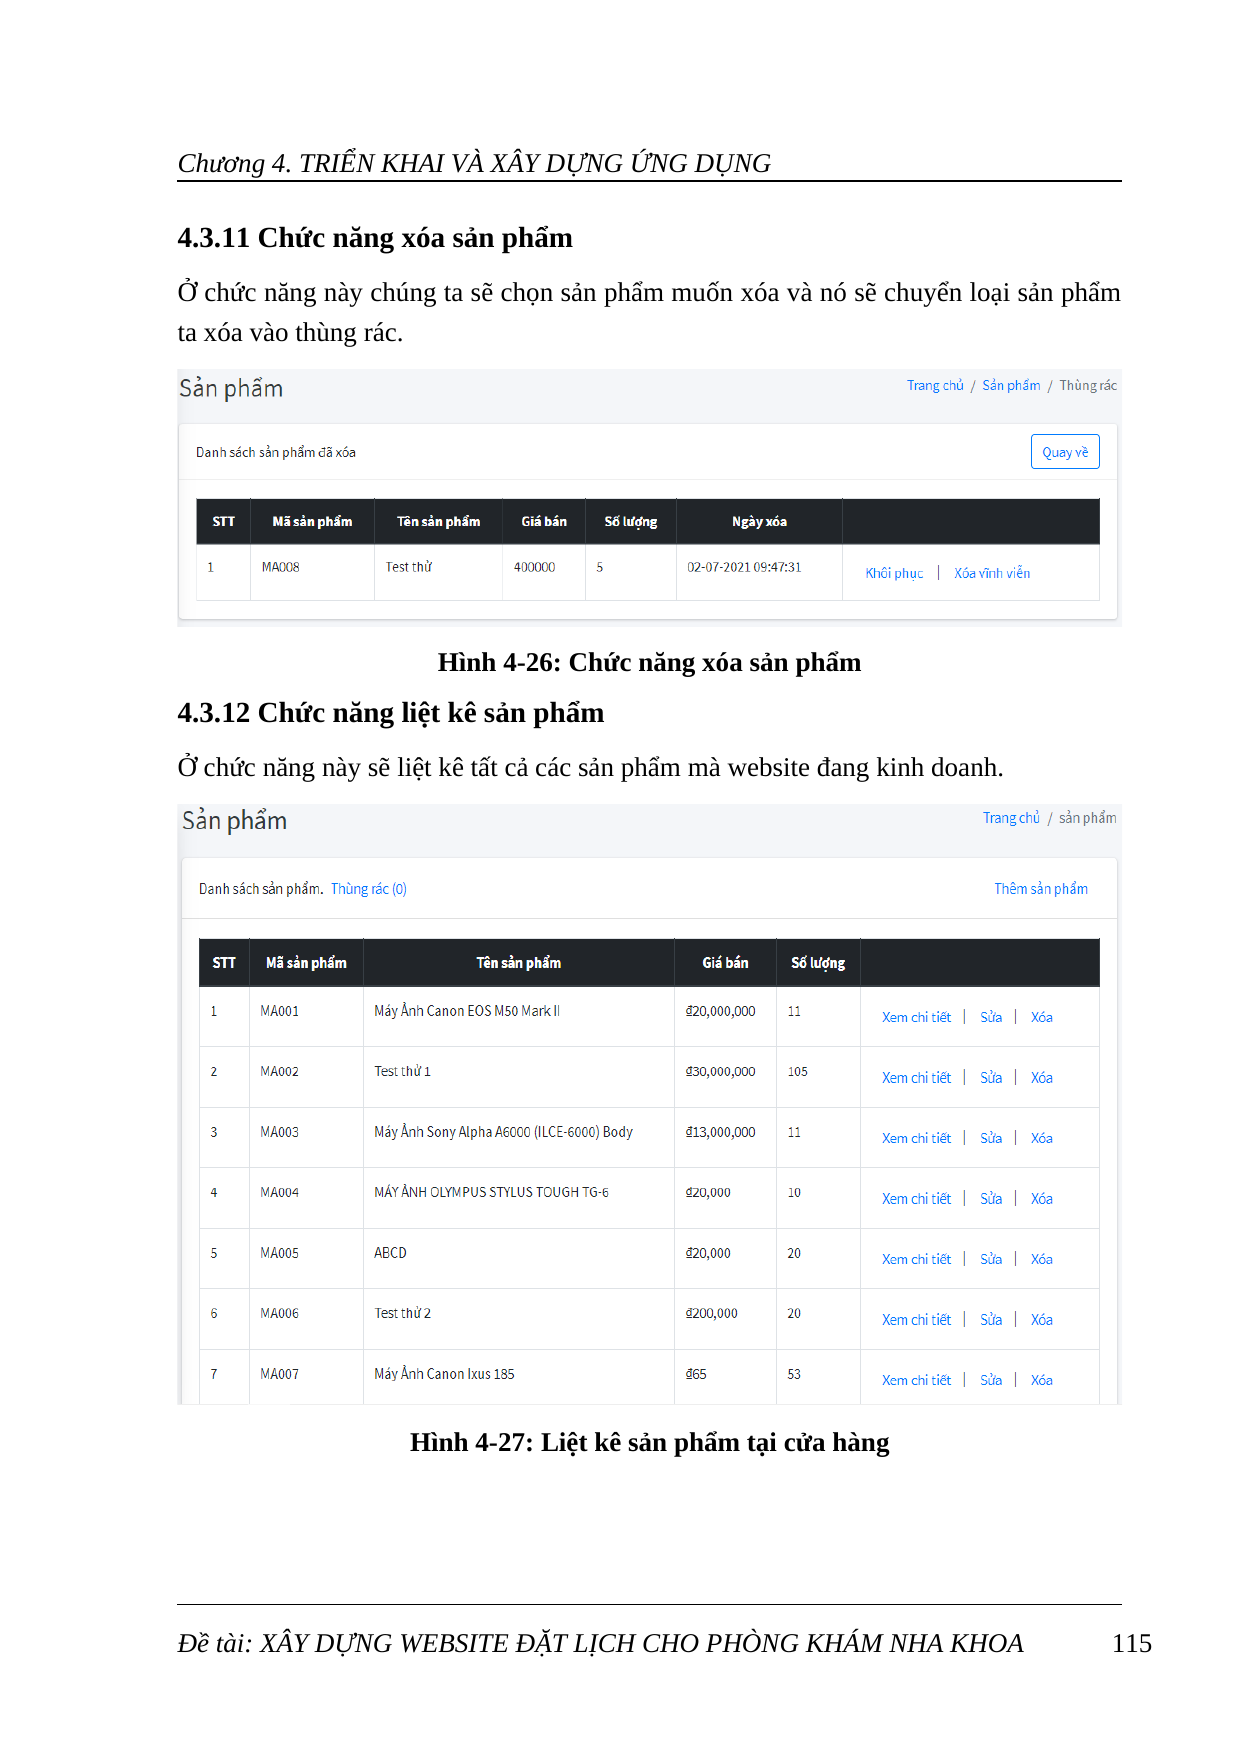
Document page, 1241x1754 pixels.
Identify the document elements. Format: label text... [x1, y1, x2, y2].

text 4.3.11 Chức năng xóa sản phẩm [177, 220, 1122, 253]
picture [177, 804, 1123, 1405]
text Ở chức năng này sẽ liệt kê tất cả các sản phẩm mà website đang kinh doanh. [177, 751, 1122, 783]
text 4.3.12 Chức năng liệt kê sản phẩm [177, 695, 1122, 729]
text Ở chức năng này chúng ta sẽ chọn sản phẩm muốn xóa và nó sẽ chuyển loại sản phẩm ta xóa vào thùng rác. [177, 276, 1122, 347]
picture [177, 369, 1123, 627]
